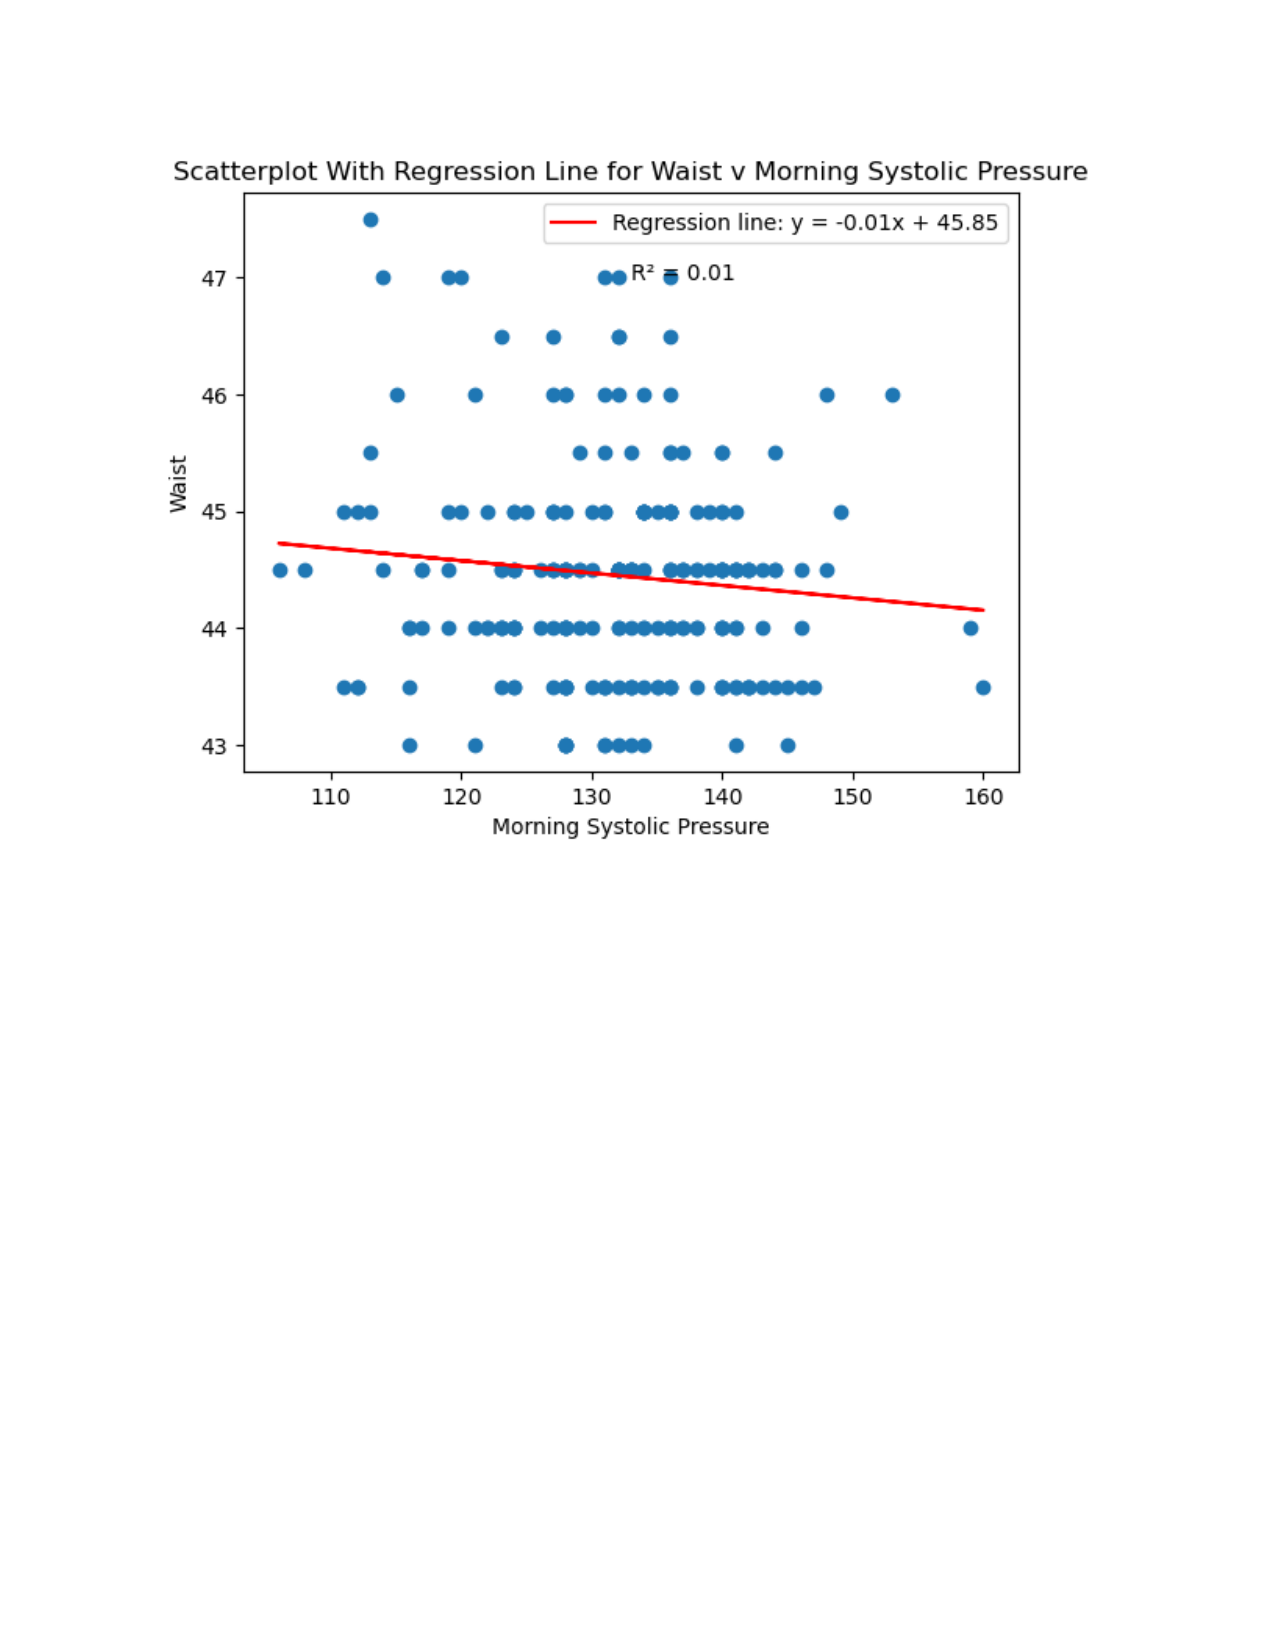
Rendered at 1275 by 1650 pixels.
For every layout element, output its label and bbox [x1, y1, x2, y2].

picture [150, 150, 1097, 861]
